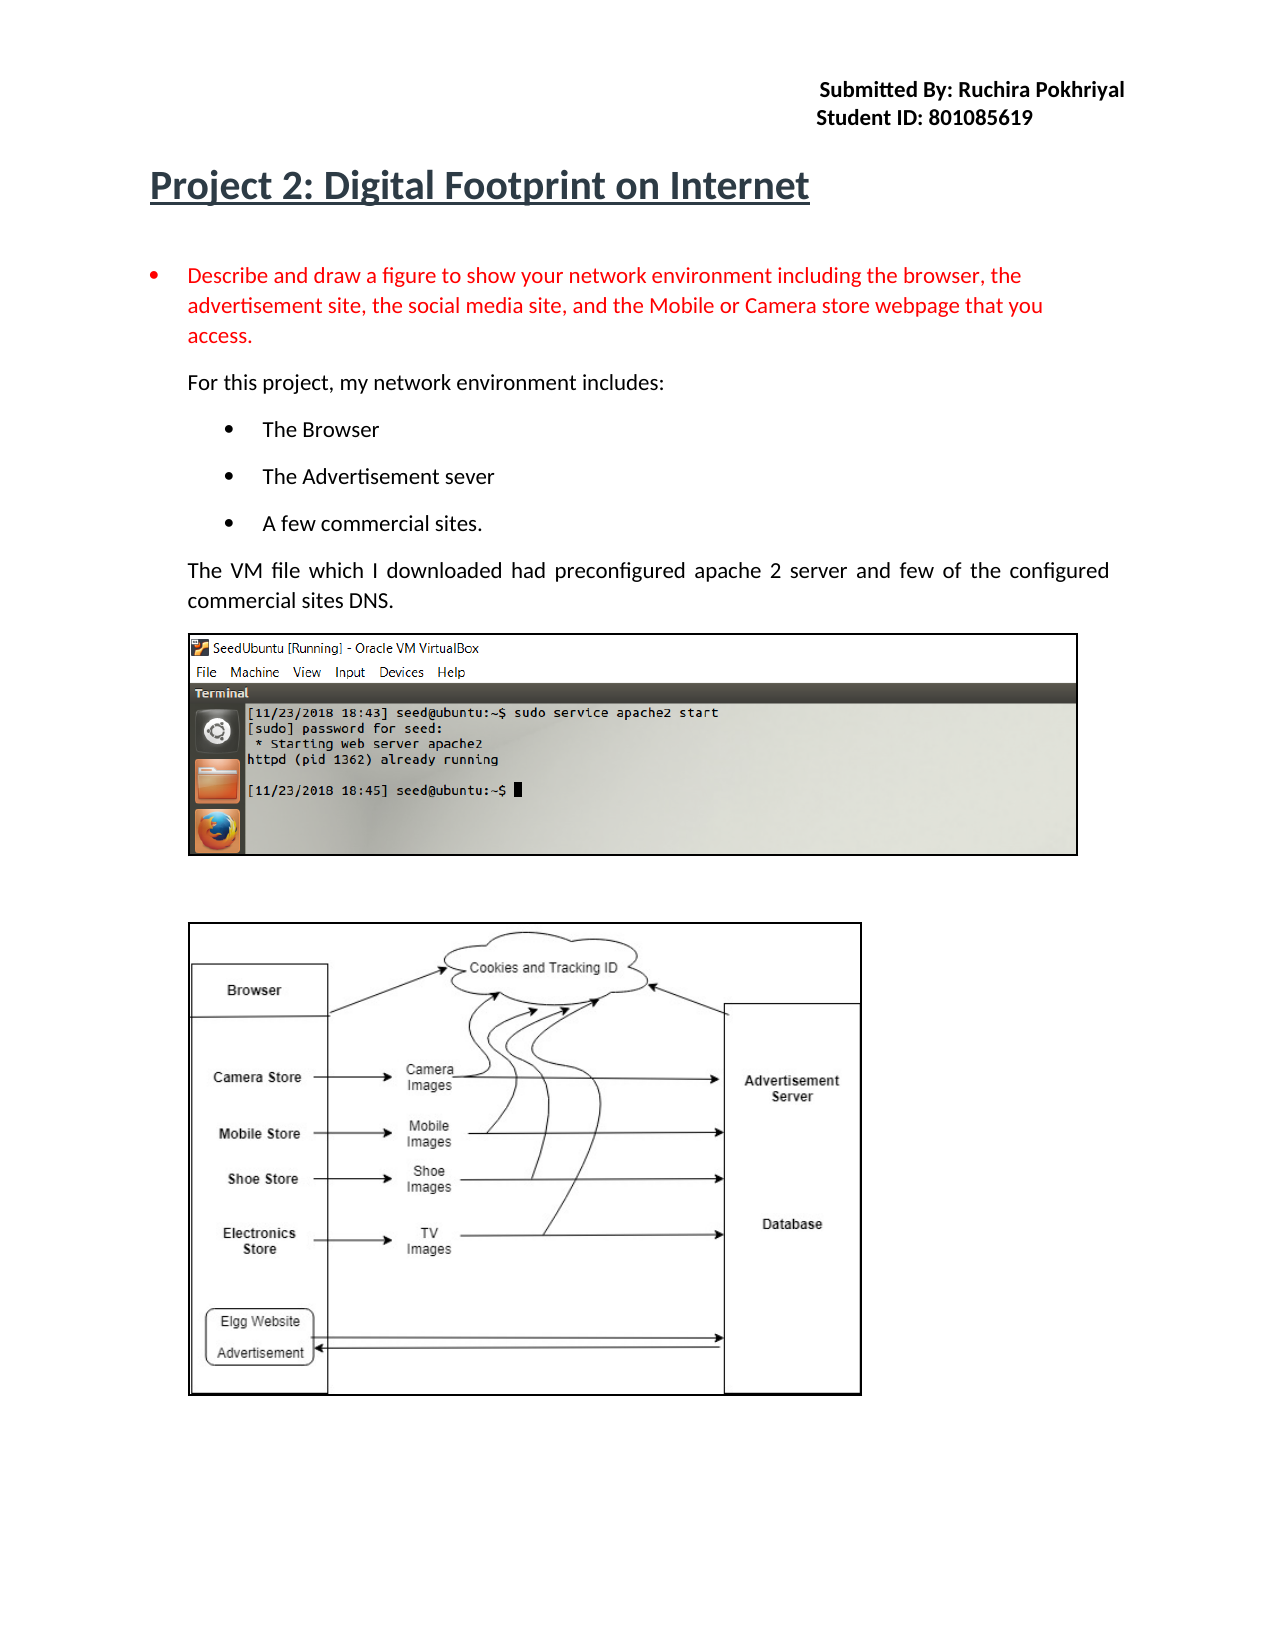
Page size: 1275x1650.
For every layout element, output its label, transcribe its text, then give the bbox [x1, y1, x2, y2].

picture [190, 635, 1076, 854]
picture [190, 924, 860, 1394]
text Project 2: Digital Footprint on Internet [150, 159, 1125, 210]
list The Advertisement sever [225, 462, 1112, 490]
list A few commercial sites. [225, 509, 1112, 537]
text The VM file which I downloaded had preconfigured apache 2 server and few of the configured commercial sites DNS. [187, 556, 1112, 614]
text For this project, my network environment includes: [187, 368, 1112, 397]
list The Browser [225, 415, 1112, 443]
list Describe and draw a figure to show your network environment including the browser, the advertisement site, the social media site, and the Mobile or Camera store webpage that you access. [150, 261, 1113, 350]
